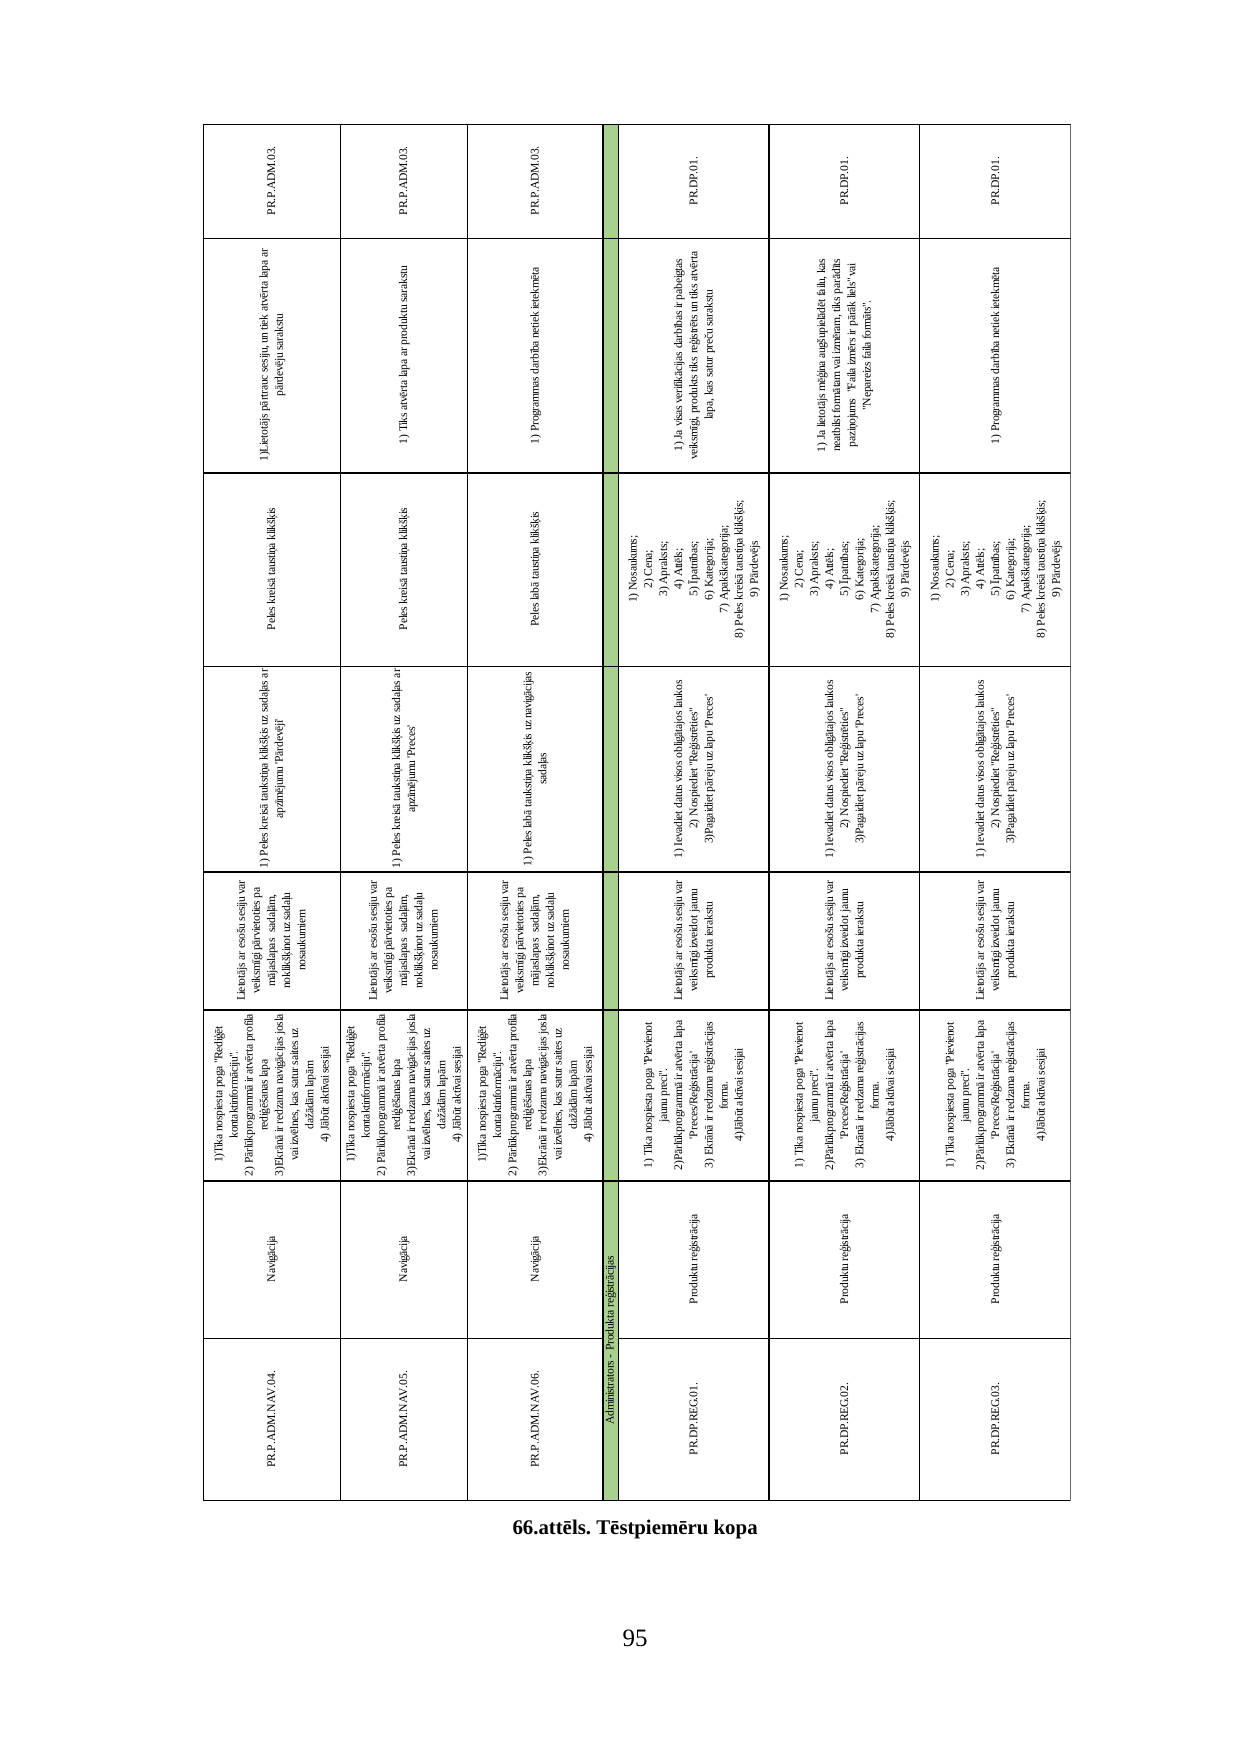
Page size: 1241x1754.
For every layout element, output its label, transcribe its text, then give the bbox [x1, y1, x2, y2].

text 66.attēls. Tēstpiemēru kopa [148, 1515, 1122, 1539]
